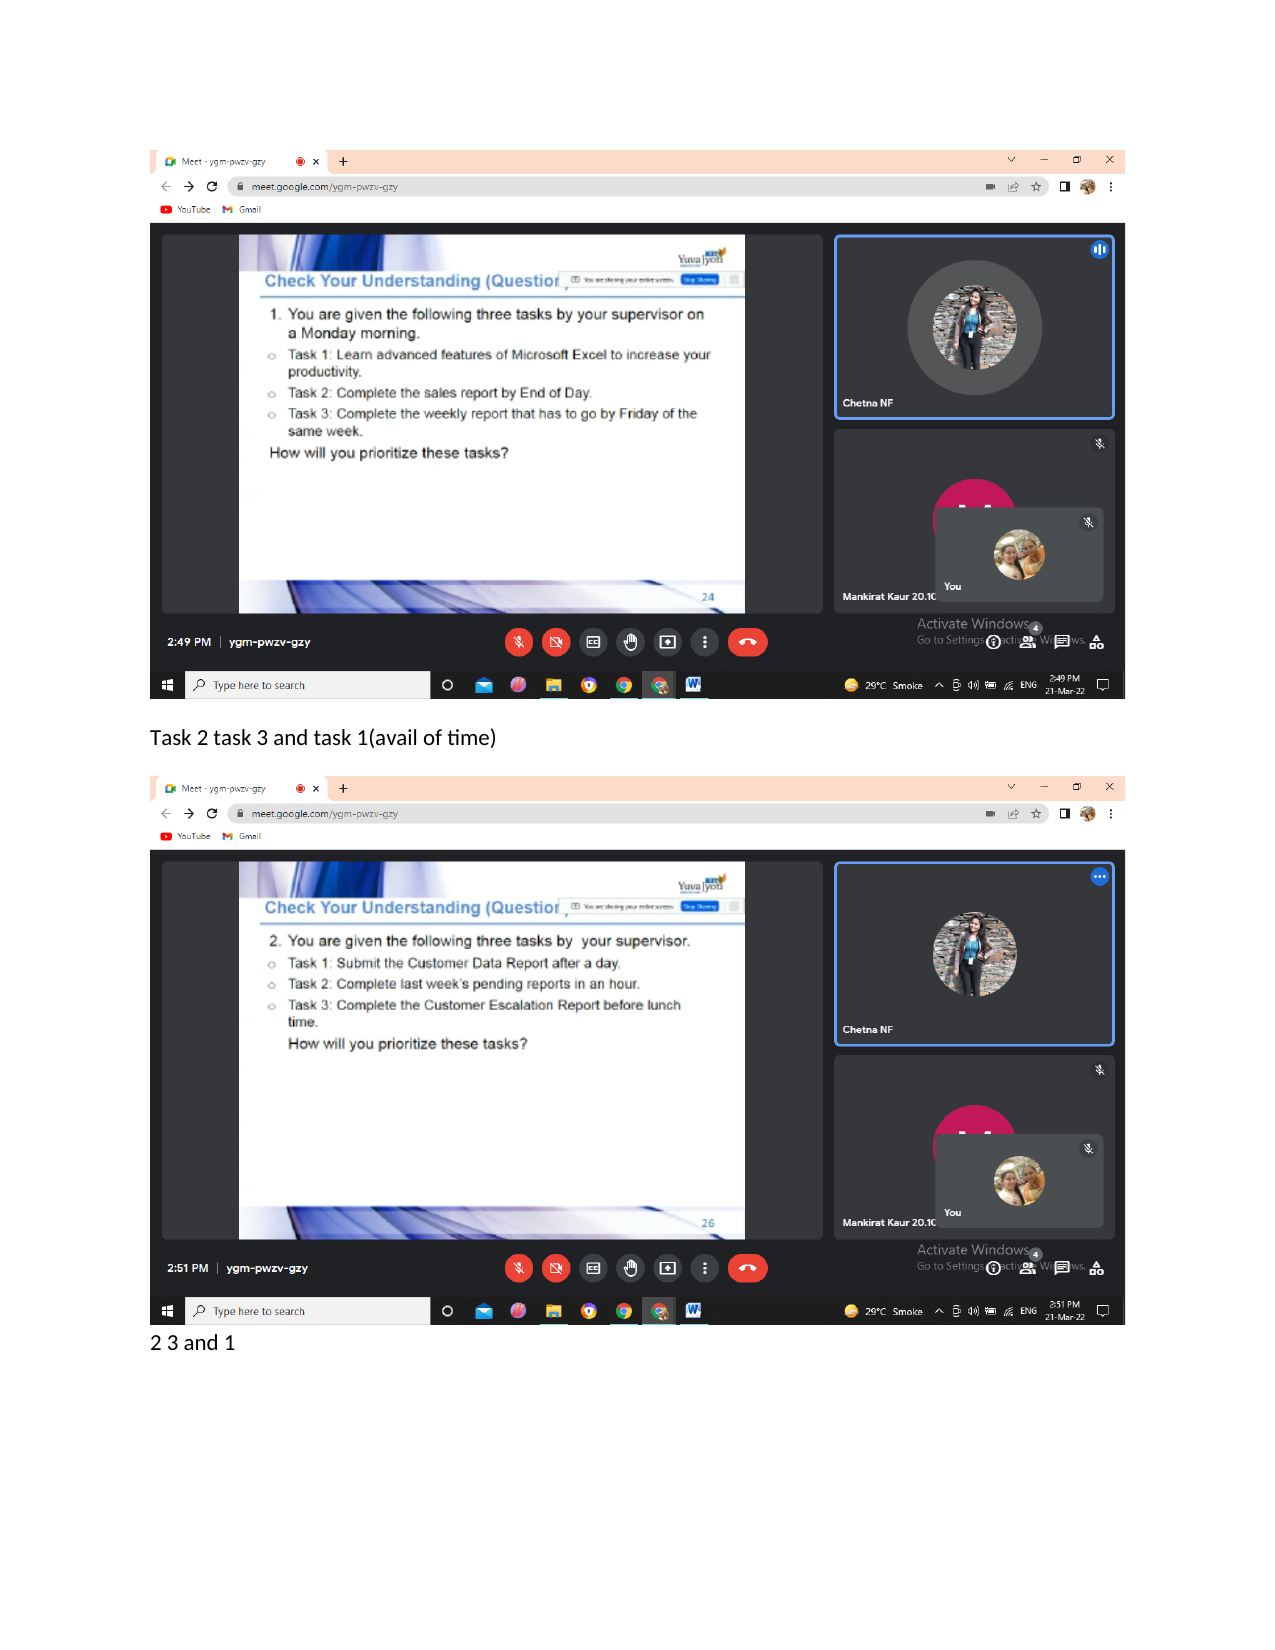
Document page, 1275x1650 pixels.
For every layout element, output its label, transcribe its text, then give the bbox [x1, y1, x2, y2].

picture [150, 150, 1125, 699]
picture [150, 776, 1125, 1325]
text 2 3 and 1 [150, 1325, 1125, 1356]
text Task 2 task 3 and task 1(avail of time) [150, 723, 1125, 751]
